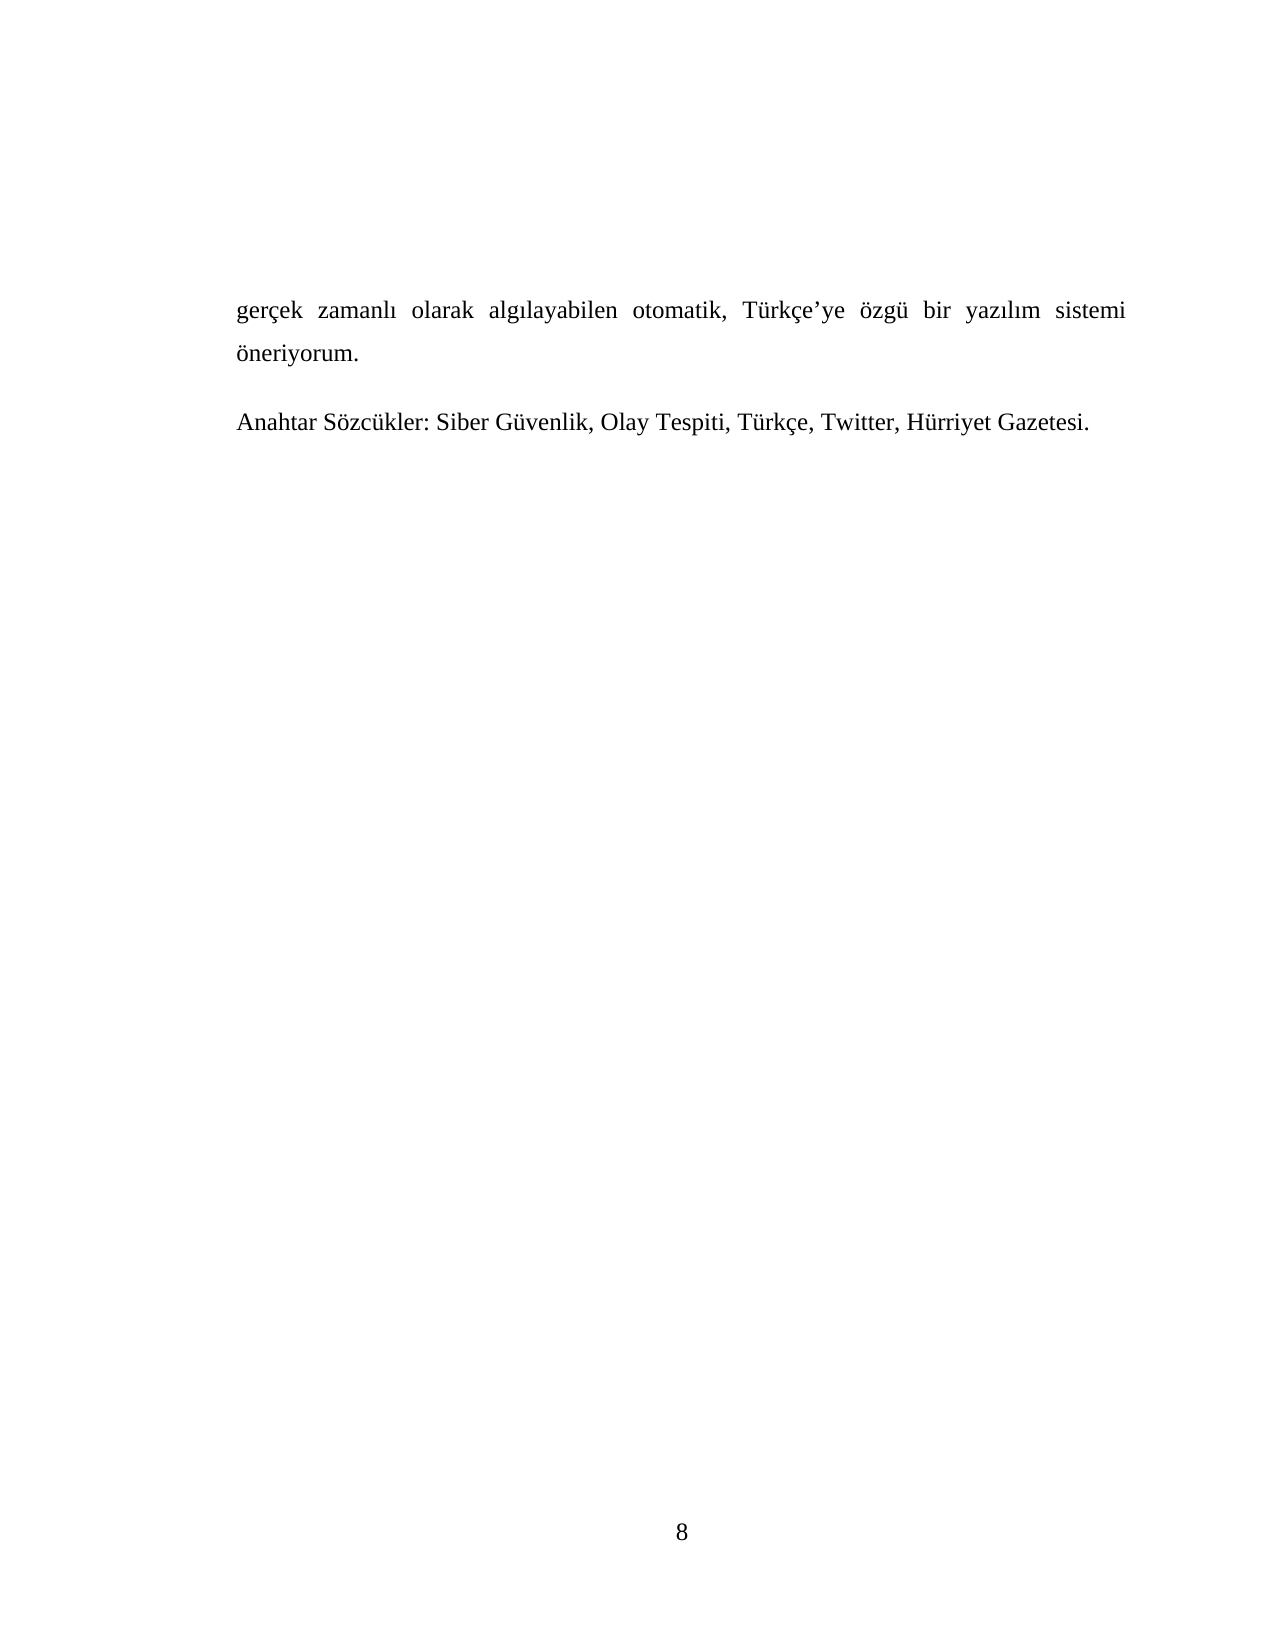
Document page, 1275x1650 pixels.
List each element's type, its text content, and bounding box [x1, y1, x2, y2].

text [236, 295, 1127, 367]
text Anahtar Sözcükler: Siber Güvenlik, Olay Tespiti, Türkçe, Twitter, Hürriyet Gazetesi. [236, 407, 1127, 435]
